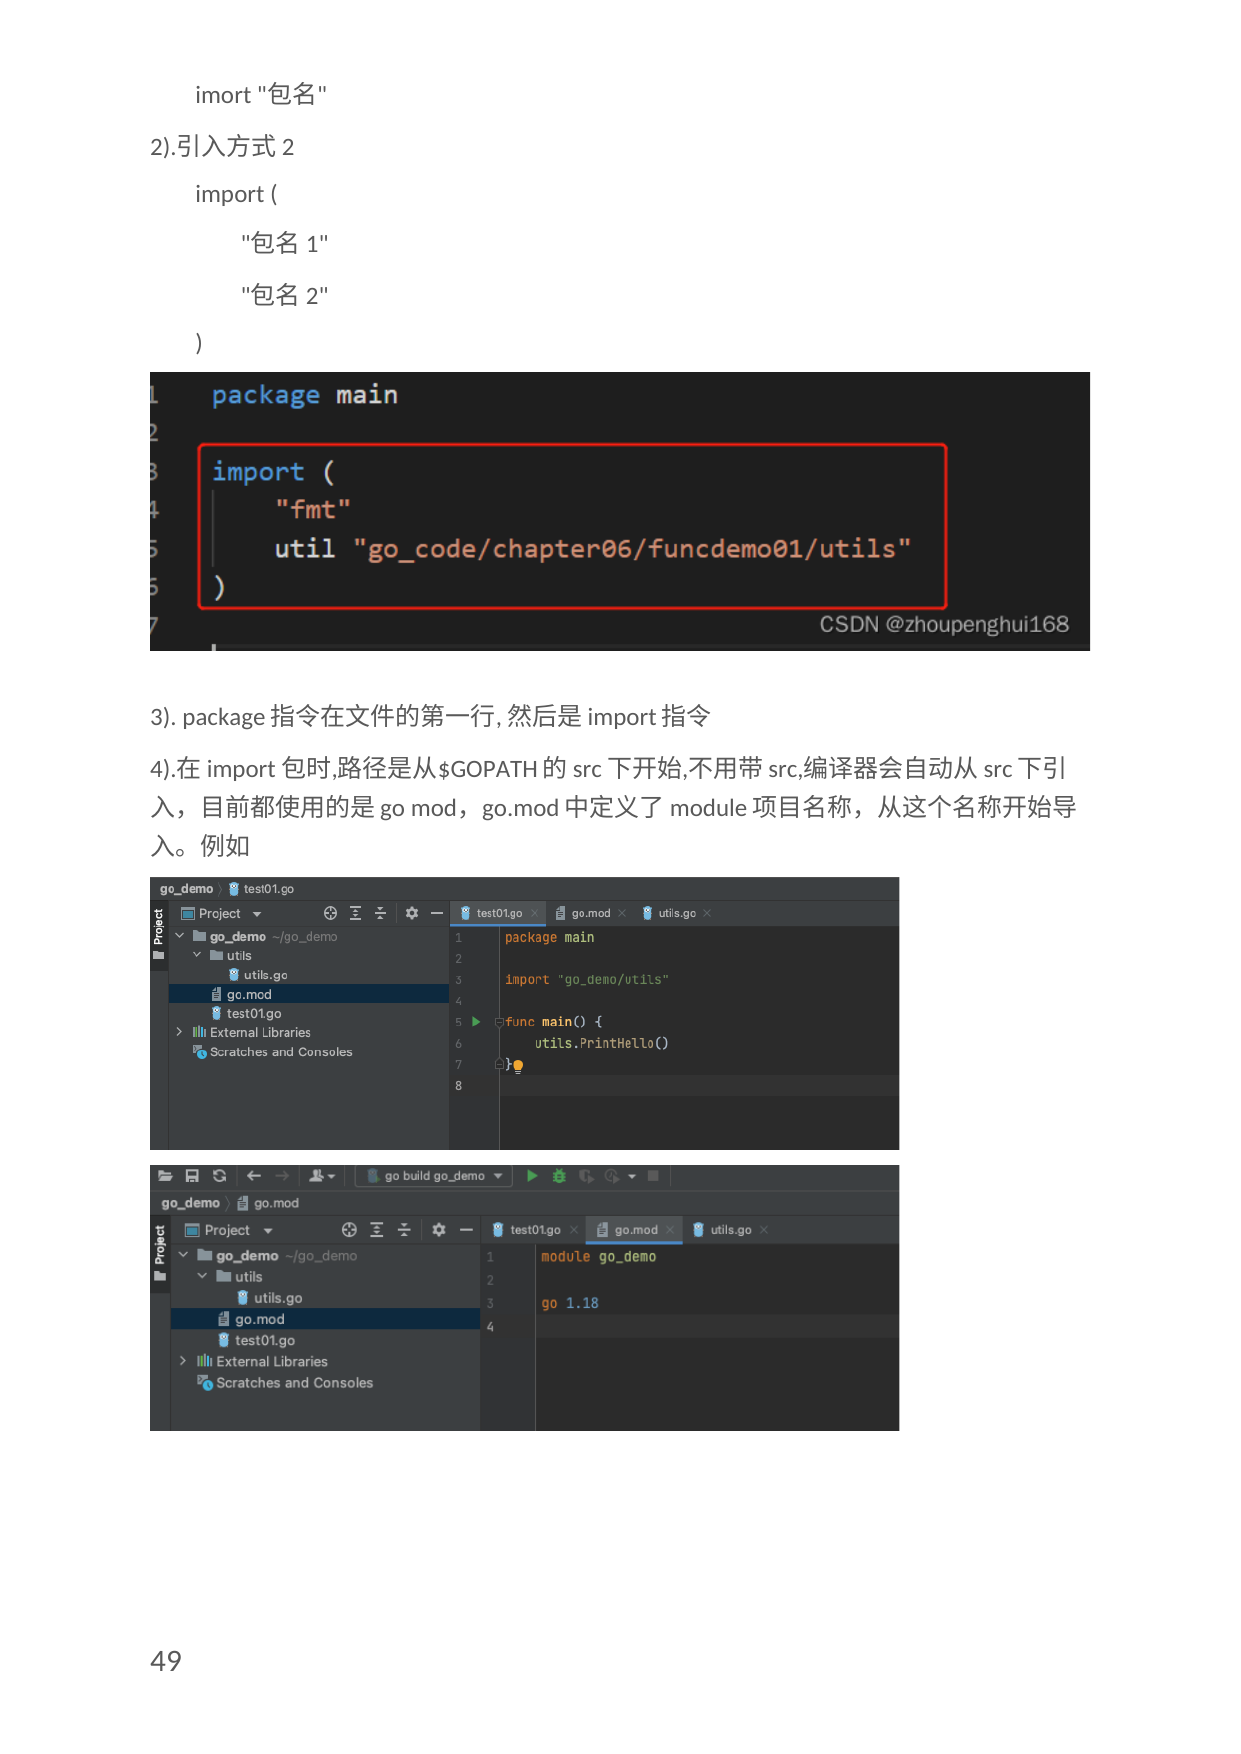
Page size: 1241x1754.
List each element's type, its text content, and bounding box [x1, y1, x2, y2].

text "包名1" [150, 223, 1090, 260]
text ) [150, 327, 1090, 357]
text import ( [150, 178, 1090, 209]
text 2).引入方式2 [150, 127, 1090, 163]
text 3). package指令在文件的第一行, 然后是import指令 [150, 696, 1090, 733]
picture [150, 1165, 900, 1431]
text 4).在import 包时,路径是从$GOPATH的src下开始,不用带src,编译器会自动从src下引入，目前都使用的是go mod，go.mod中定义了module 项目名称，从这个名称开始导入。例如 [150, 748, 1090, 862]
text imort "包名" [150, 75, 1090, 111]
picture [150, 372, 1091, 651]
picture [150, 877, 900, 1150]
text "包名2" [150, 275, 1090, 311]
